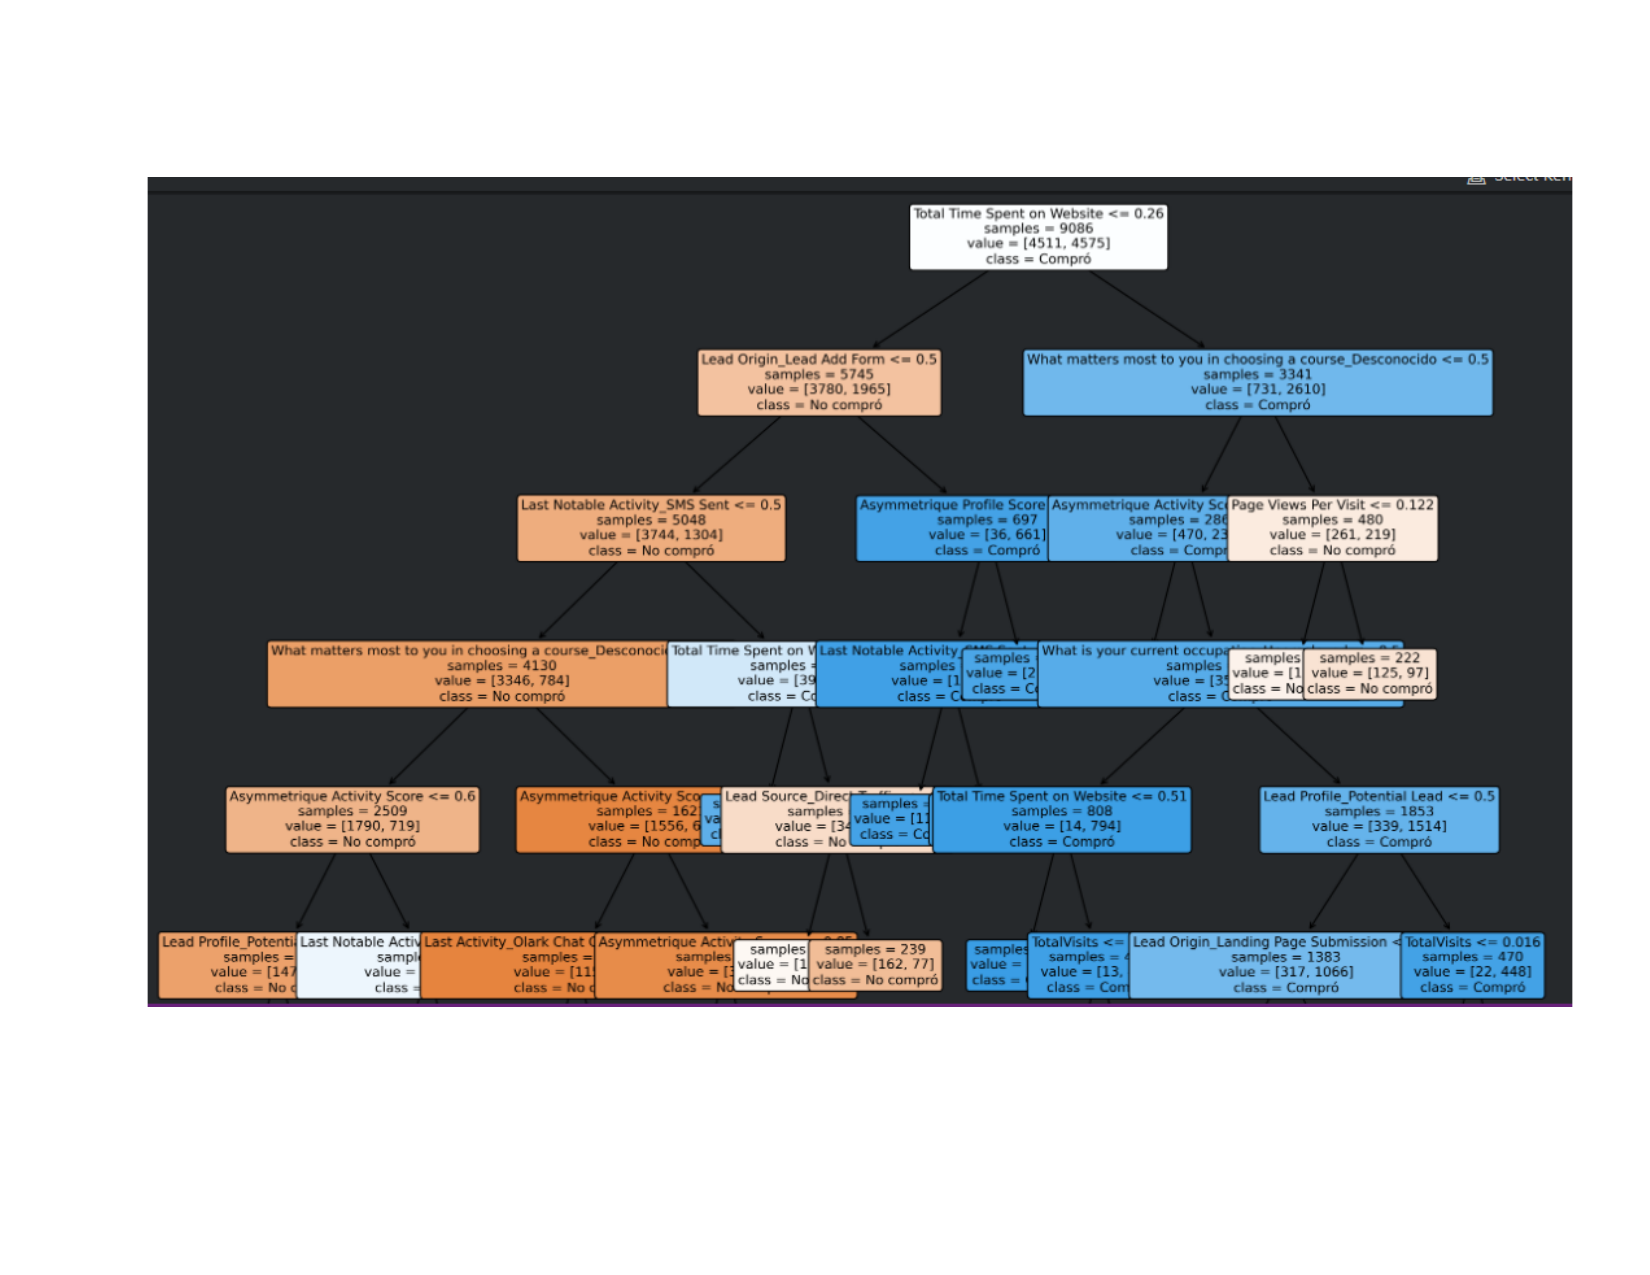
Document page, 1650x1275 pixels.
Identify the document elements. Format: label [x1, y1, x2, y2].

picture [147, 177, 1573, 1007]
